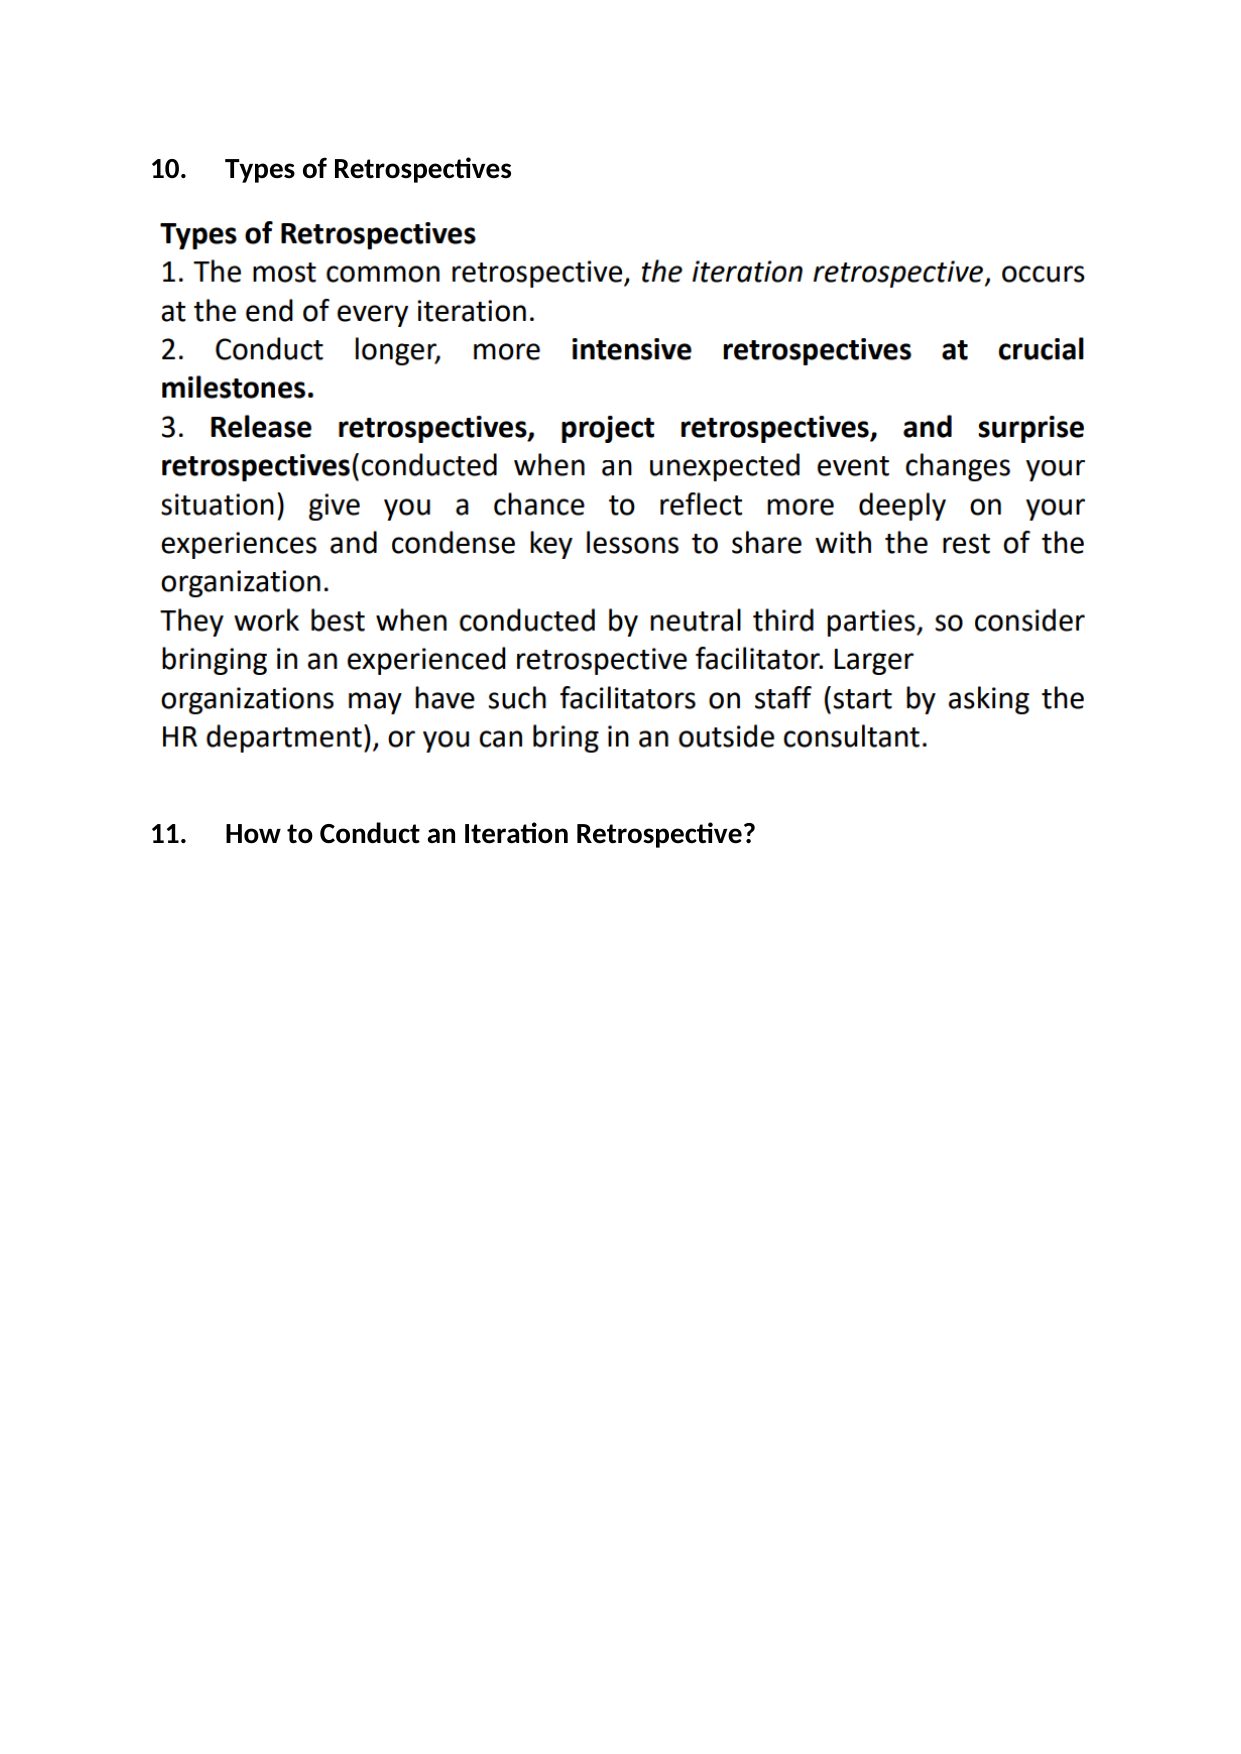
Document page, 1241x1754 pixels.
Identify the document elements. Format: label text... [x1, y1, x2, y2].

text 10. Types of Retrospectives [150, 150, 1090, 186]
picture [150, 205, 1091, 797]
text 11. How to Conduct an Iteration Retrospective? [150, 816, 1090, 851]
